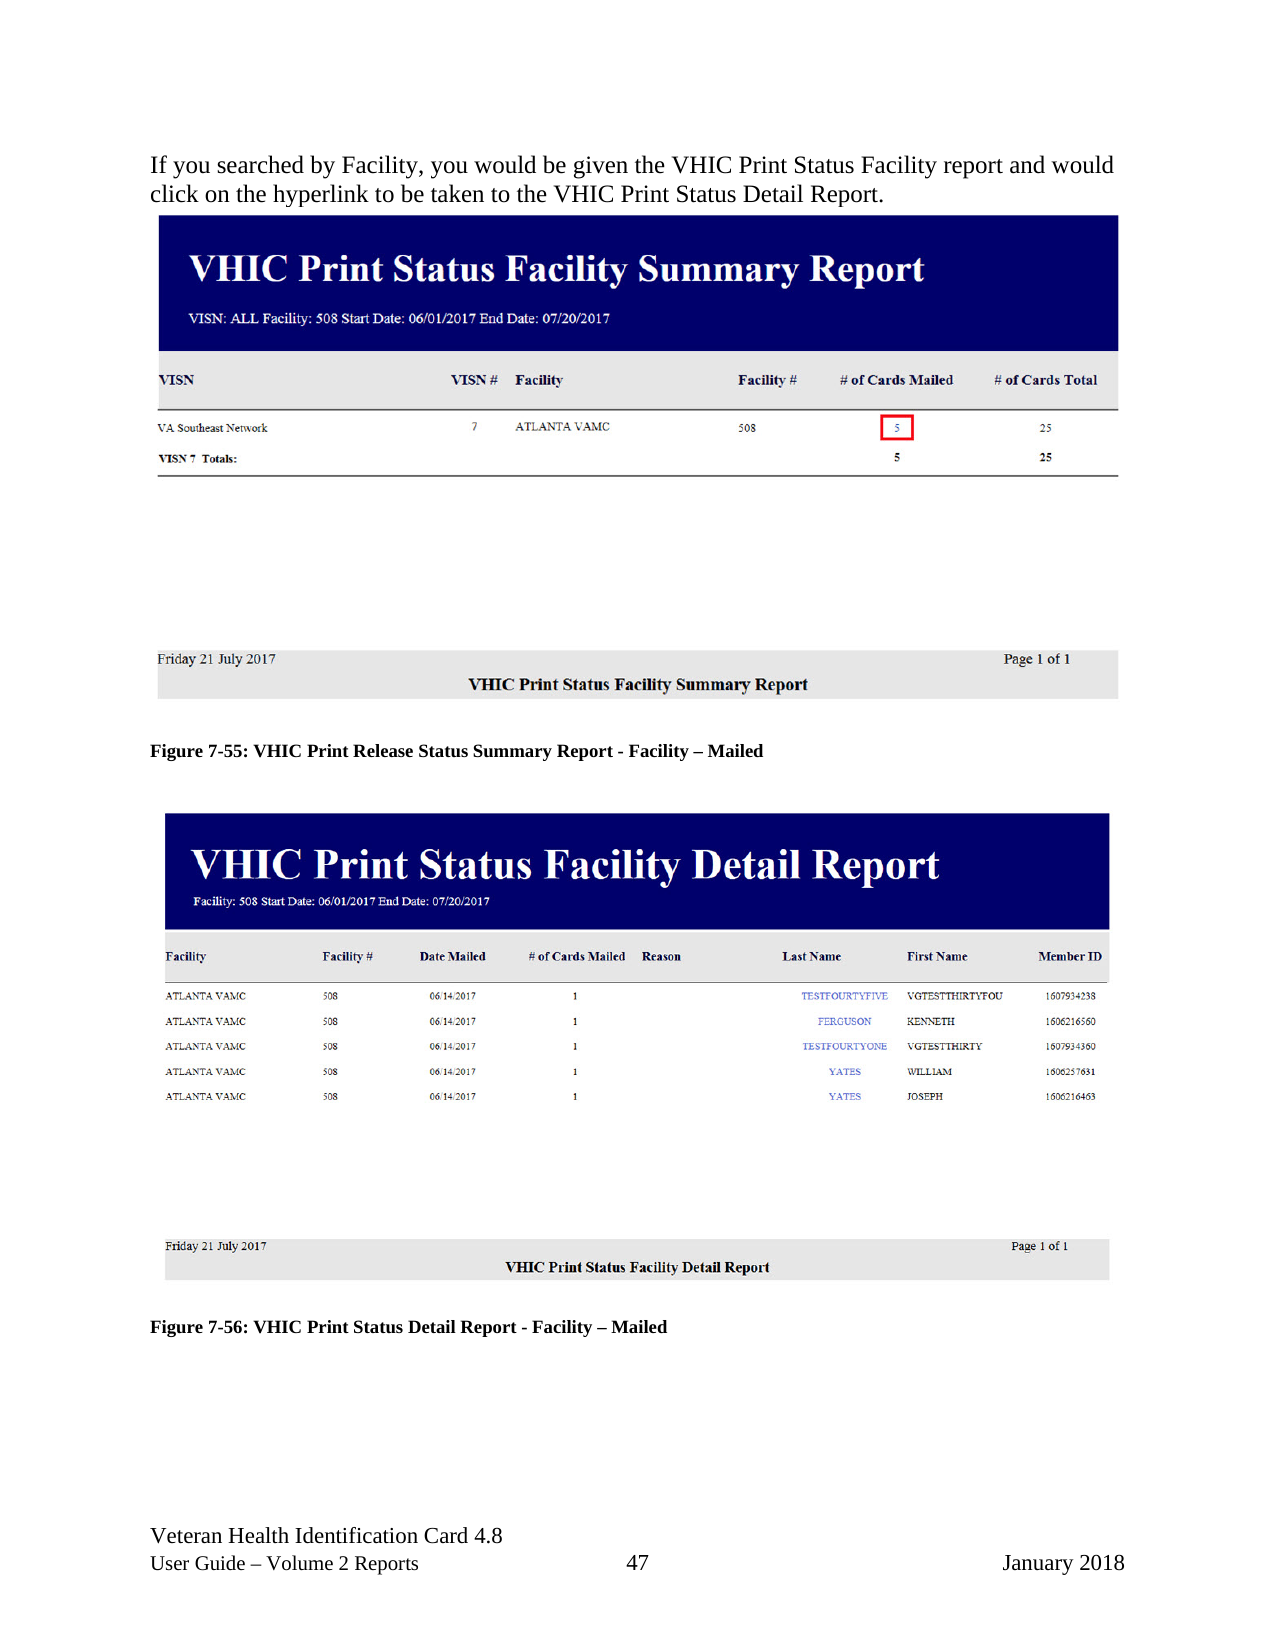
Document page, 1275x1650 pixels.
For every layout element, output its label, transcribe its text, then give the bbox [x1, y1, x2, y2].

text If you searched by Facility, you would be given the VHIC Print Status Facility report and would click on the hyperlink to be taken to the VHIC Print Status Detail Report. [150, 150, 1125, 207]
picture [150, 207, 1125, 716]
picture [150, 803, 1125, 1292]
